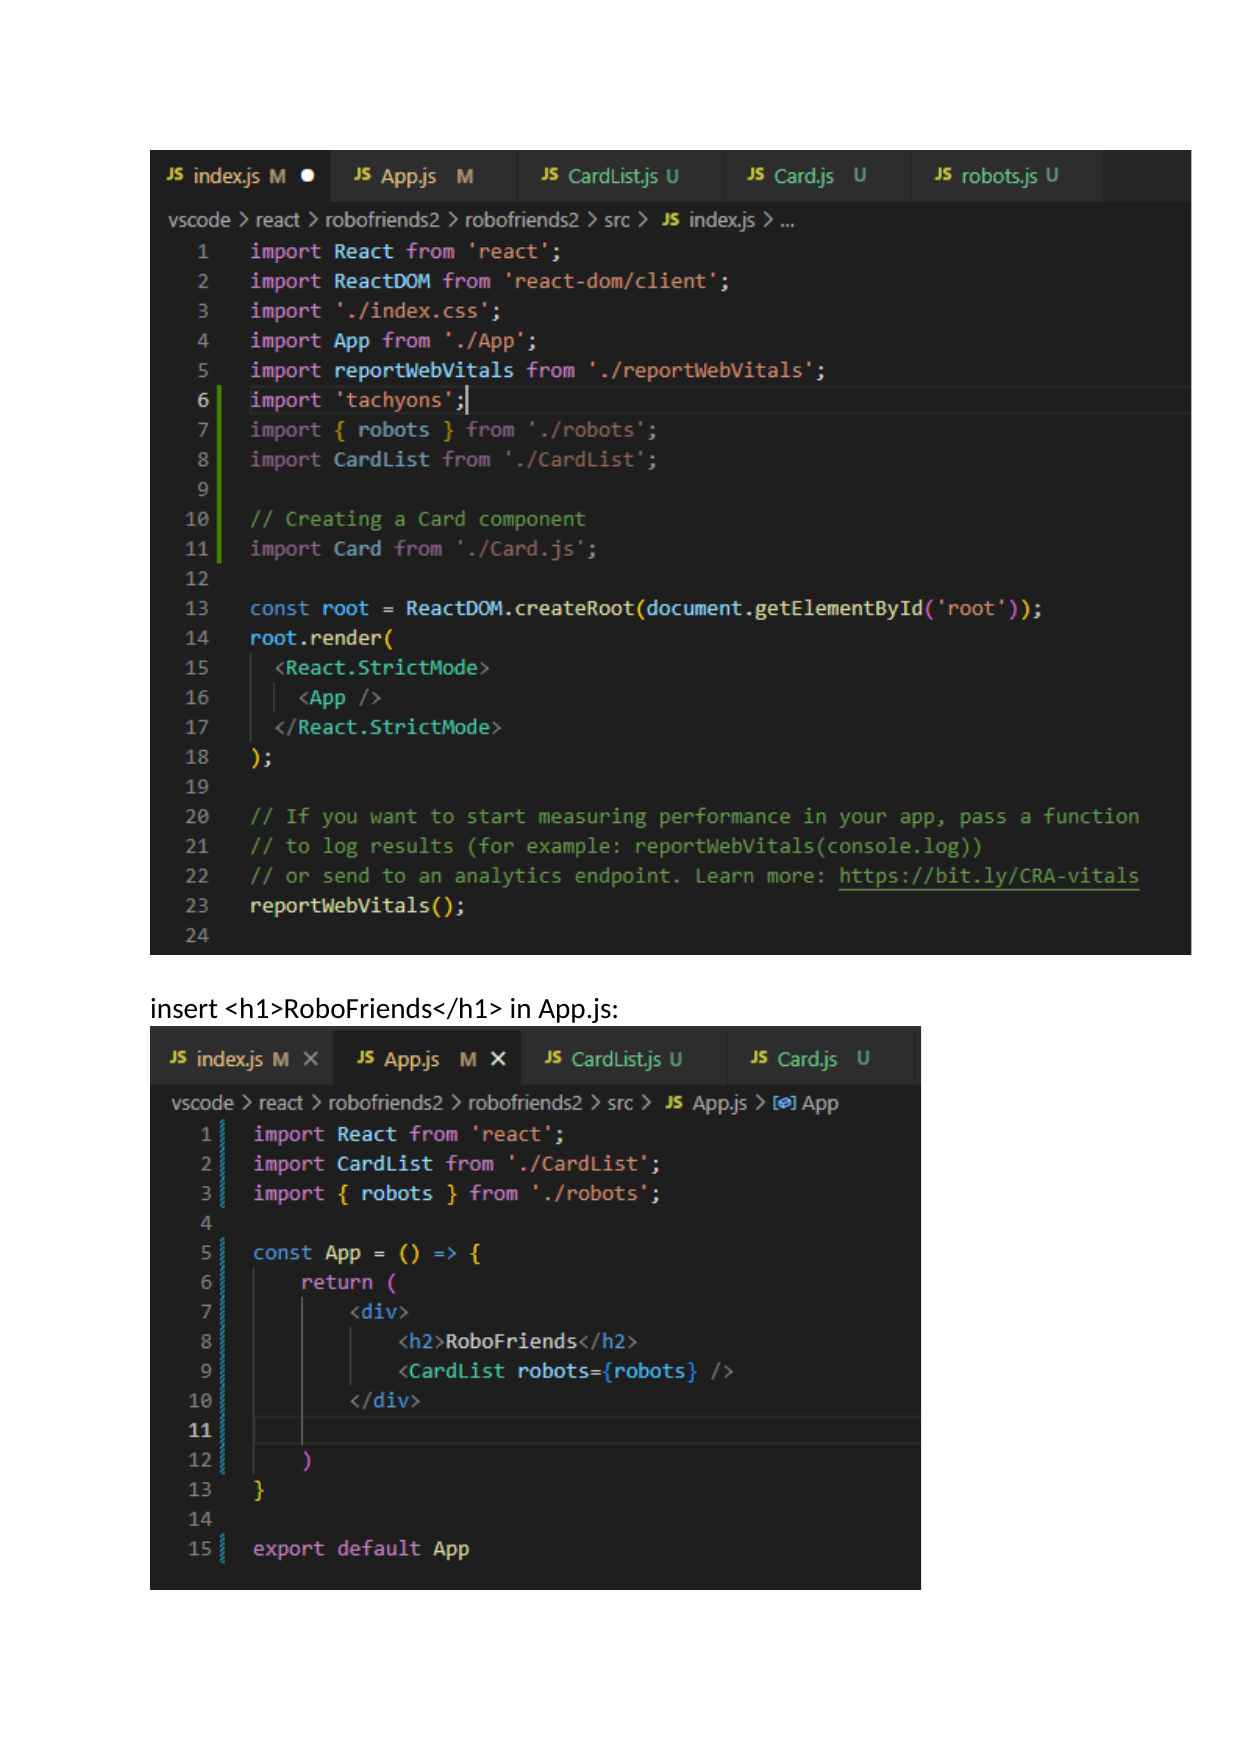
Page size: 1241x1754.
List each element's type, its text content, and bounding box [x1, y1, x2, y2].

picture [150, 150, 1192, 955]
picture [150, 1026, 922, 1590]
text insert <h1>RoboFriends</h1> in App.js: [150, 991, 1090, 1026]
